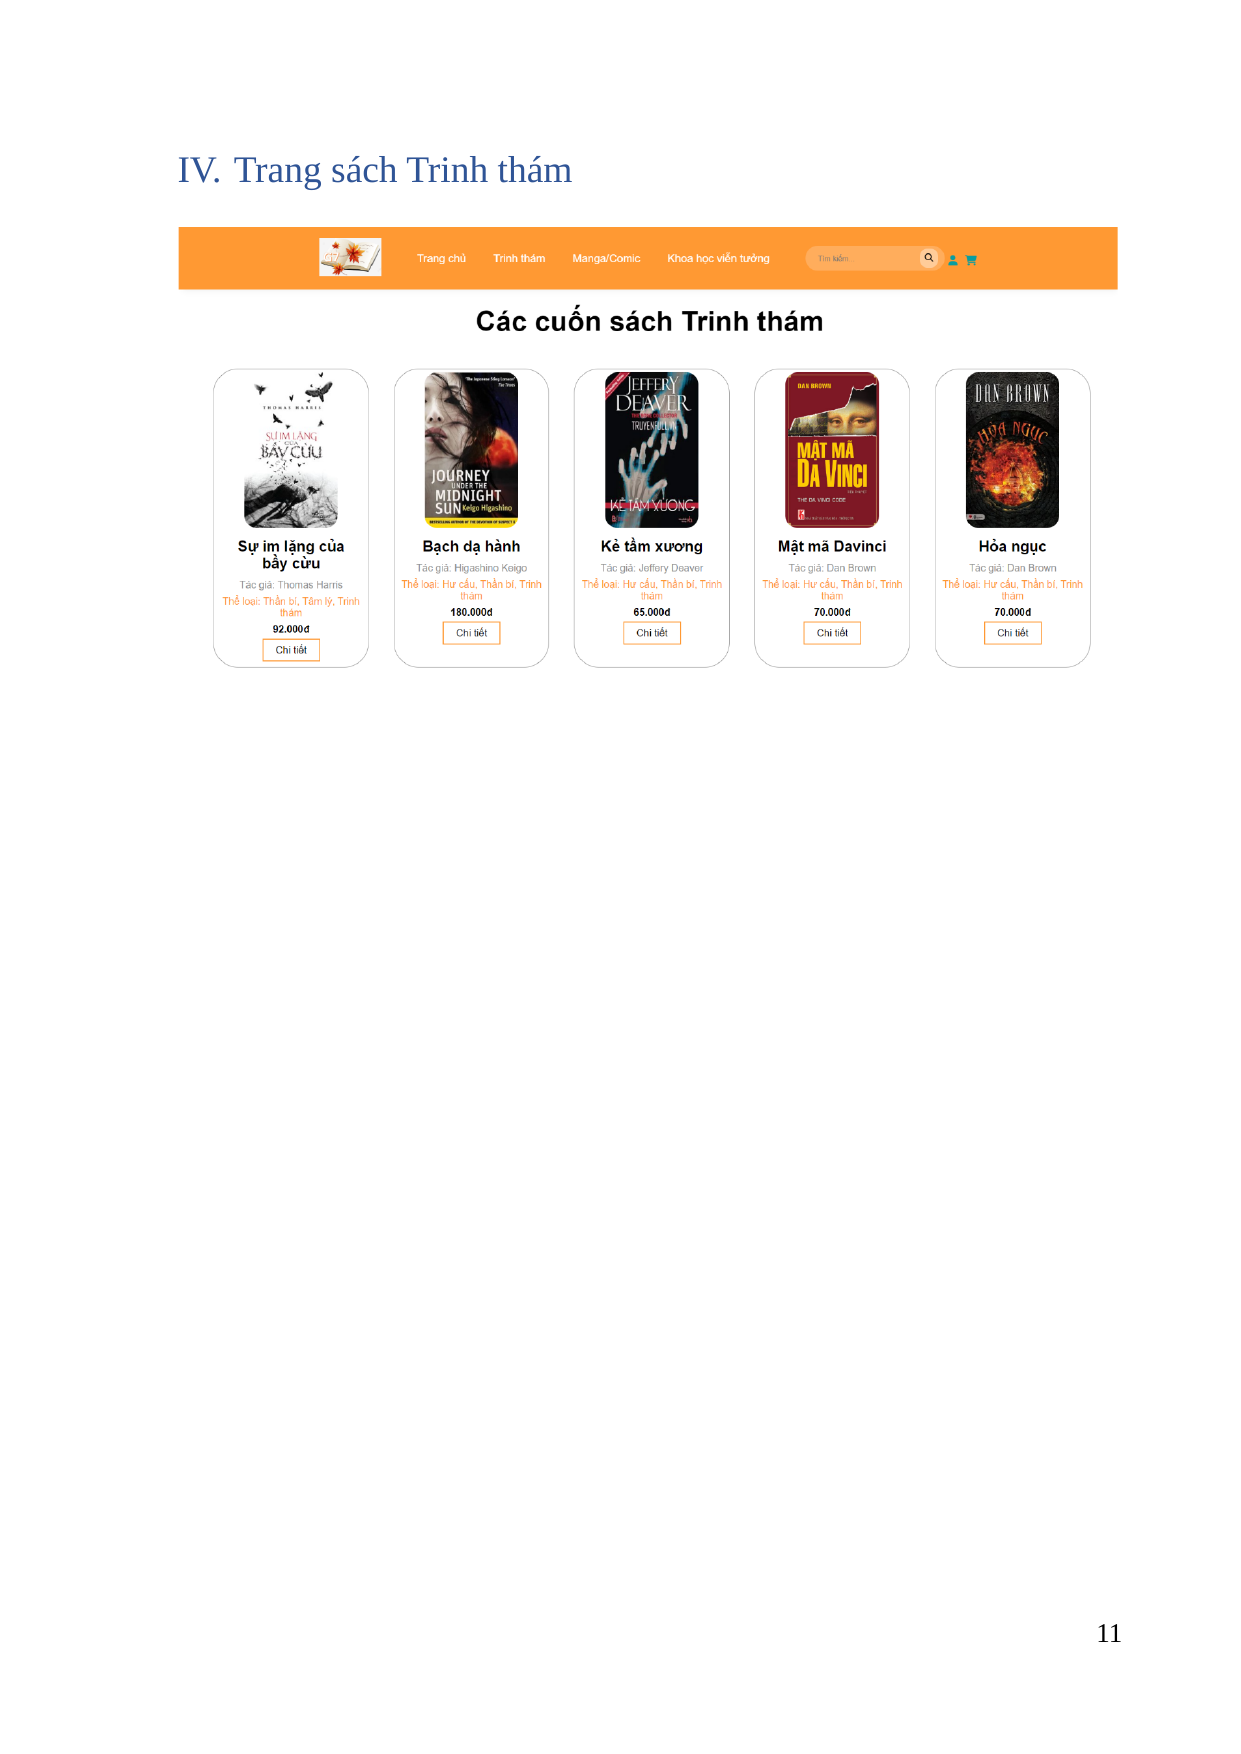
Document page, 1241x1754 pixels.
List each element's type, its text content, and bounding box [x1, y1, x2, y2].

picture [177, 227, 1117, 687]
subtitle Trang sách Trinh thám [177, 148, 1122, 191]
